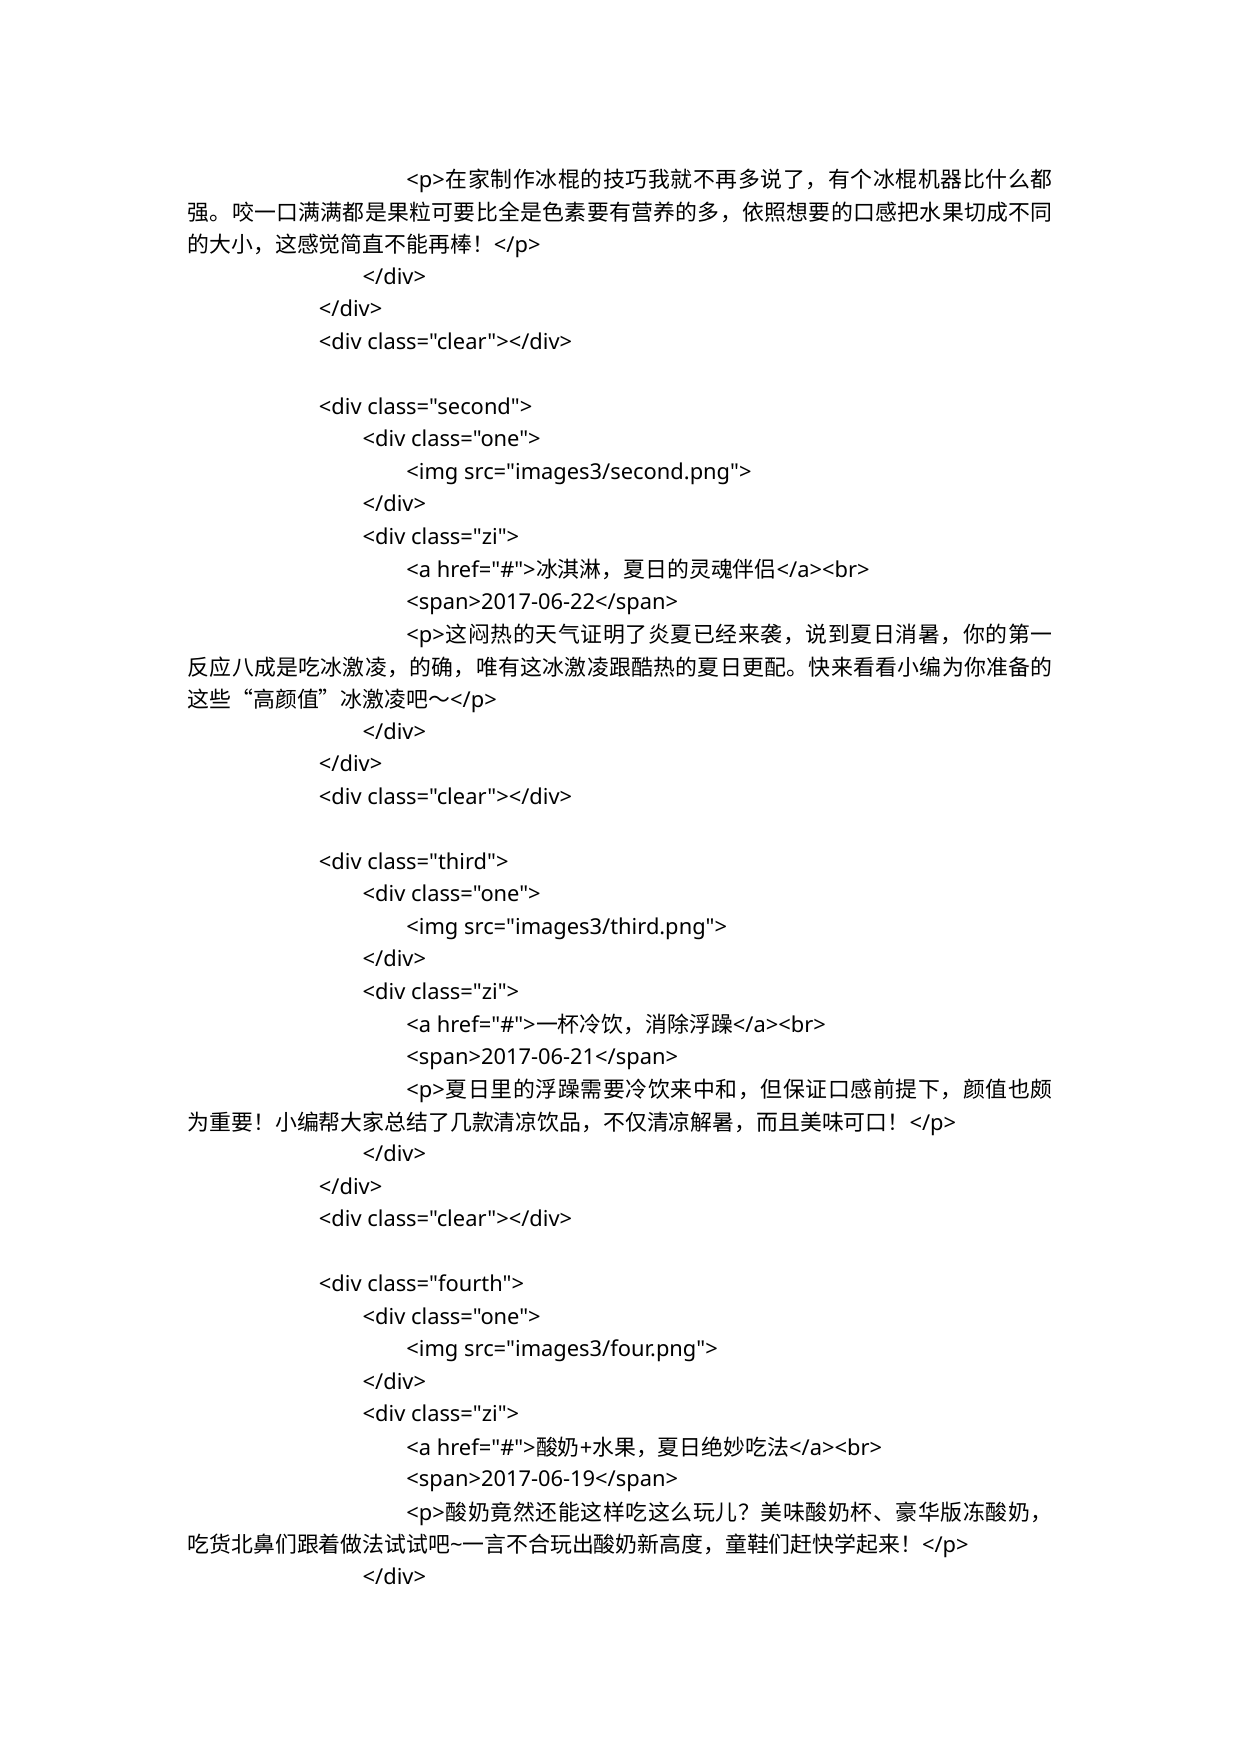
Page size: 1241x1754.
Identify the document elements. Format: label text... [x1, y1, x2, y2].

text <div class="zi"> [187, 974, 1053, 1007]
text </div> [187, 1364, 1053, 1397]
text <a href="#">酸奶+水果，夏日绝妙吃法</a><br> [187, 1429, 1053, 1462]
text </div> [187, 1169, 1053, 1202]
text </div> [187, 487, 1053, 519]
text <p>酸奶竟然还能这样吃这么玩儿？美味酸奶杯、豪华版冻酸奶，吃货北鼻们跟着做法试试吧~一言不合玩出酸奶新高度，童鞋们赶快学起来！</p> [187, 1494, 1053, 1559]
text <div class="zi"> [187, 1397, 1053, 1429]
text <span>2017-06-19</span> [187, 1462, 1053, 1494]
text <img src="images3/second.png"> [187, 454, 1053, 487]
text <p>这闷热的天气证明了炎夏已经来袭，说到夏日消暑，你的第一反应八成是吃冰激凌，的确，唯有这冰激凌跟酷热的夏日更配。快来看看小编为你准备的这些“高颜值”冰激凌吧～</p> [187, 617, 1053, 714]
text <a href="#">一杯冷饮，消除浮躁</a><br> [187, 1007, 1053, 1039]
text </div> [187, 714, 1053, 747]
text <div class="second"> [187, 389, 1053, 422]
text </div> [187, 1559, 1053, 1592]
text <img src="images3/four.png"> [187, 1332, 1053, 1364]
text <p>在家制作冰棍的技巧我就不再多说了，有个冰棍机器比什么都强。咬一口满满都是果粒可要比全是色素要有营养的多，依照想要的口感把水果切成不同的大小，这感觉简直不能再棒！</p> [187, 162, 1053, 259]
text <div class="one"> [187, 877, 1053, 909]
text <img src="images3/third.png"> [187, 909, 1053, 942]
text <div class="zi"> [187, 519, 1053, 552]
text </div> [187, 942, 1053, 974]
text <div class="clear"></div> [187, 1202, 1053, 1234]
text <a href="#">冰淇淋，夏日的灵魂伴侣</a><br> [187, 552, 1053, 584]
text </div> [187, 747, 1053, 779]
text <span>2017-06-21</span> [187, 1039, 1053, 1072]
text </div> [187, 1137, 1053, 1169]
text </div> [187, 292, 1053, 324]
text <div class="third"> [187, 844, 1053, 877]
text <div class="one"> [187, 422, 1053, 454]
text <div class="clear"></div> [187, 779, 1053, 812]
text <div class="clear"></div> [187, 324, 1053, 357]
text <div class="one"> [187, 1299, 1053, 1332]
text <span>2017-06-22</span> [187, 584, 1053, 617]
text <div class="fourth"> [187, 1267, 1053, 1299]
text <p>夏日里的浮躁需要冷饮来中和，但保证口感前提下，颜值也颇为重要！小编帮大家总结了几款清凉饮品，不仅清凉解暑，而且美味可口！</p> [187, 1072, 1053, 1137]
text </div> [187, 259, 1053, 292]
